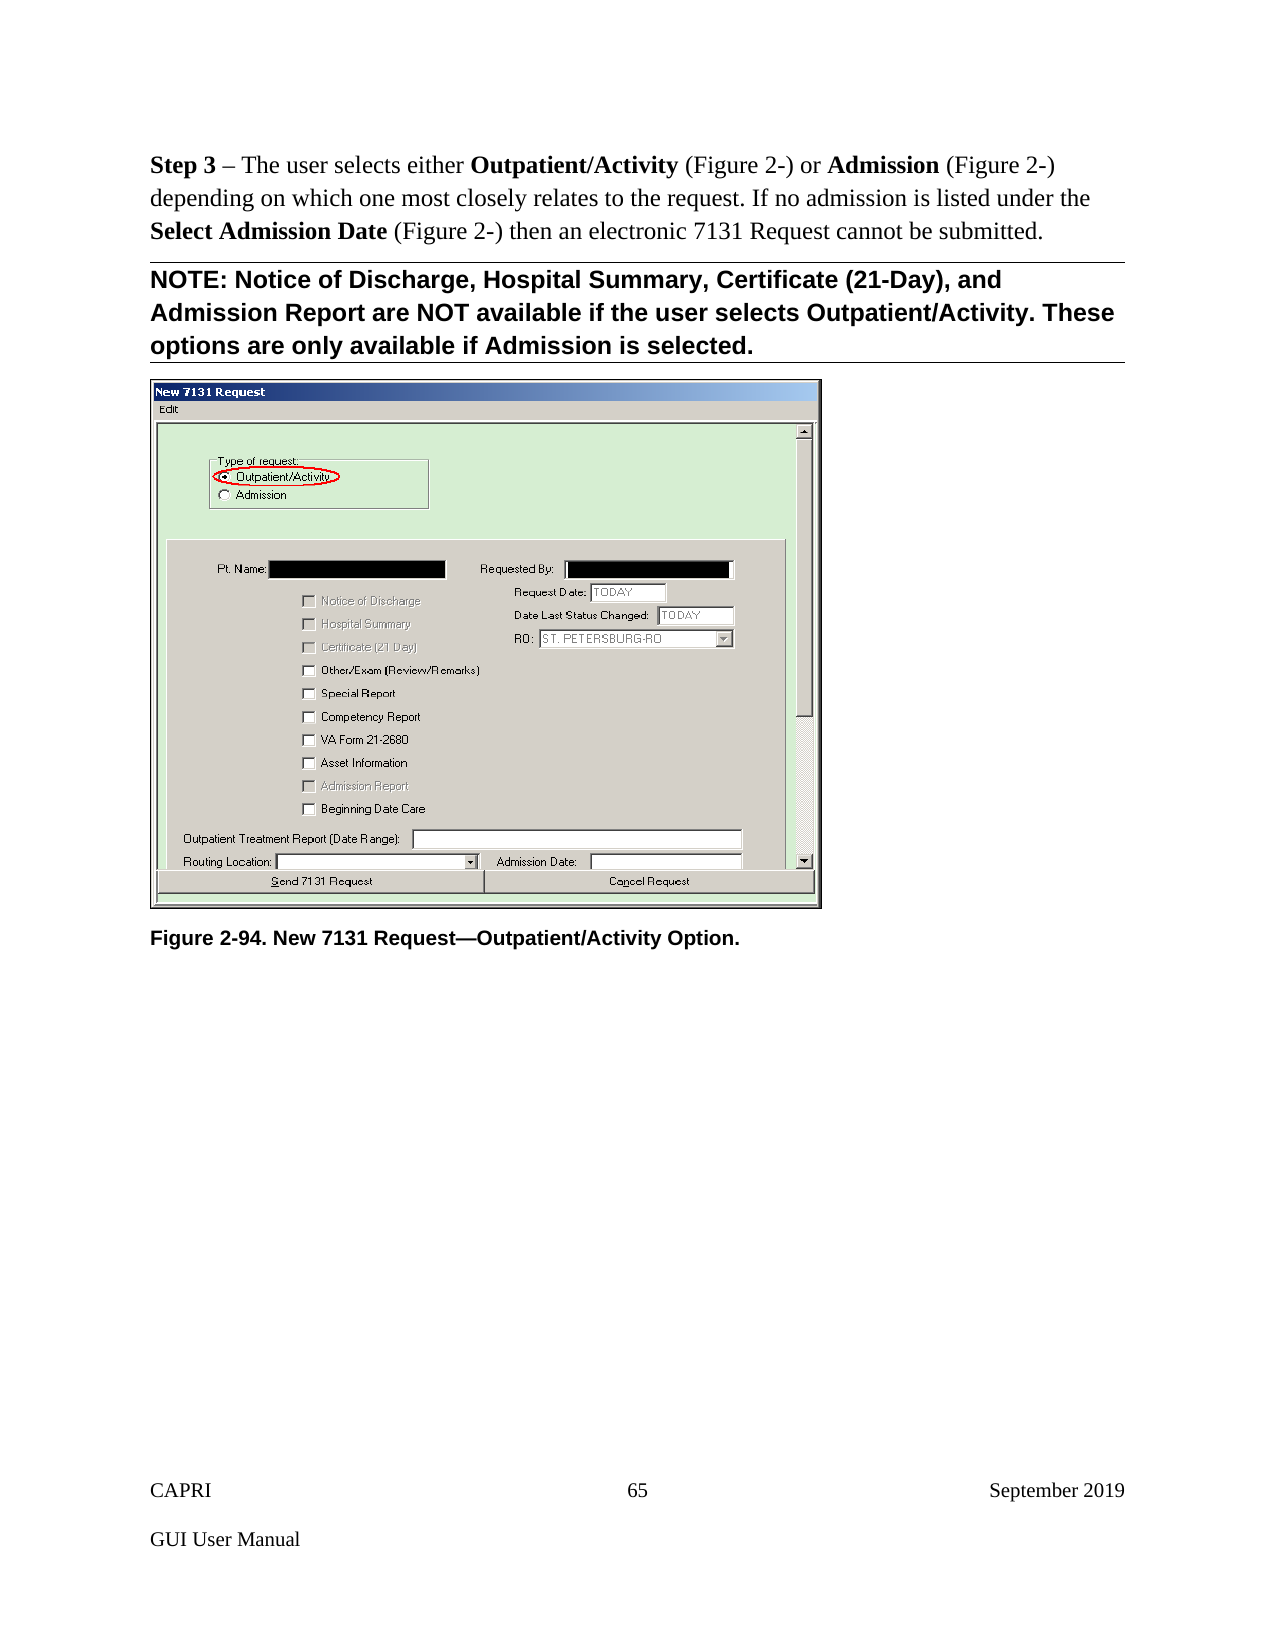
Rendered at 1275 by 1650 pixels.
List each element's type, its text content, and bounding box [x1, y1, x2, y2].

text NOTE: Notice of Discharge, Hospital Summary, Certificate (21-Day), and Admission Report are NOT available if the user selects Outpatient/Activity. These options are only available if Admission is selected. [150, 263, 1125, 362]
text Figure 2-94. New 7131 Request—Outpatient/Activity Option. [150, 926, 1125, 950]
picture [151, 380, 821, 908]
text Step 3 – The user selects either Outpatient/Activity (Figure 2-) or Admission (Figure 2-) depending on which one most closely relates to the request. If no admission is listed under the Select Admission Date (Figure 2-) then an electronic 7131 Request cannot be submitted. [150, 150, 1125, 245]
